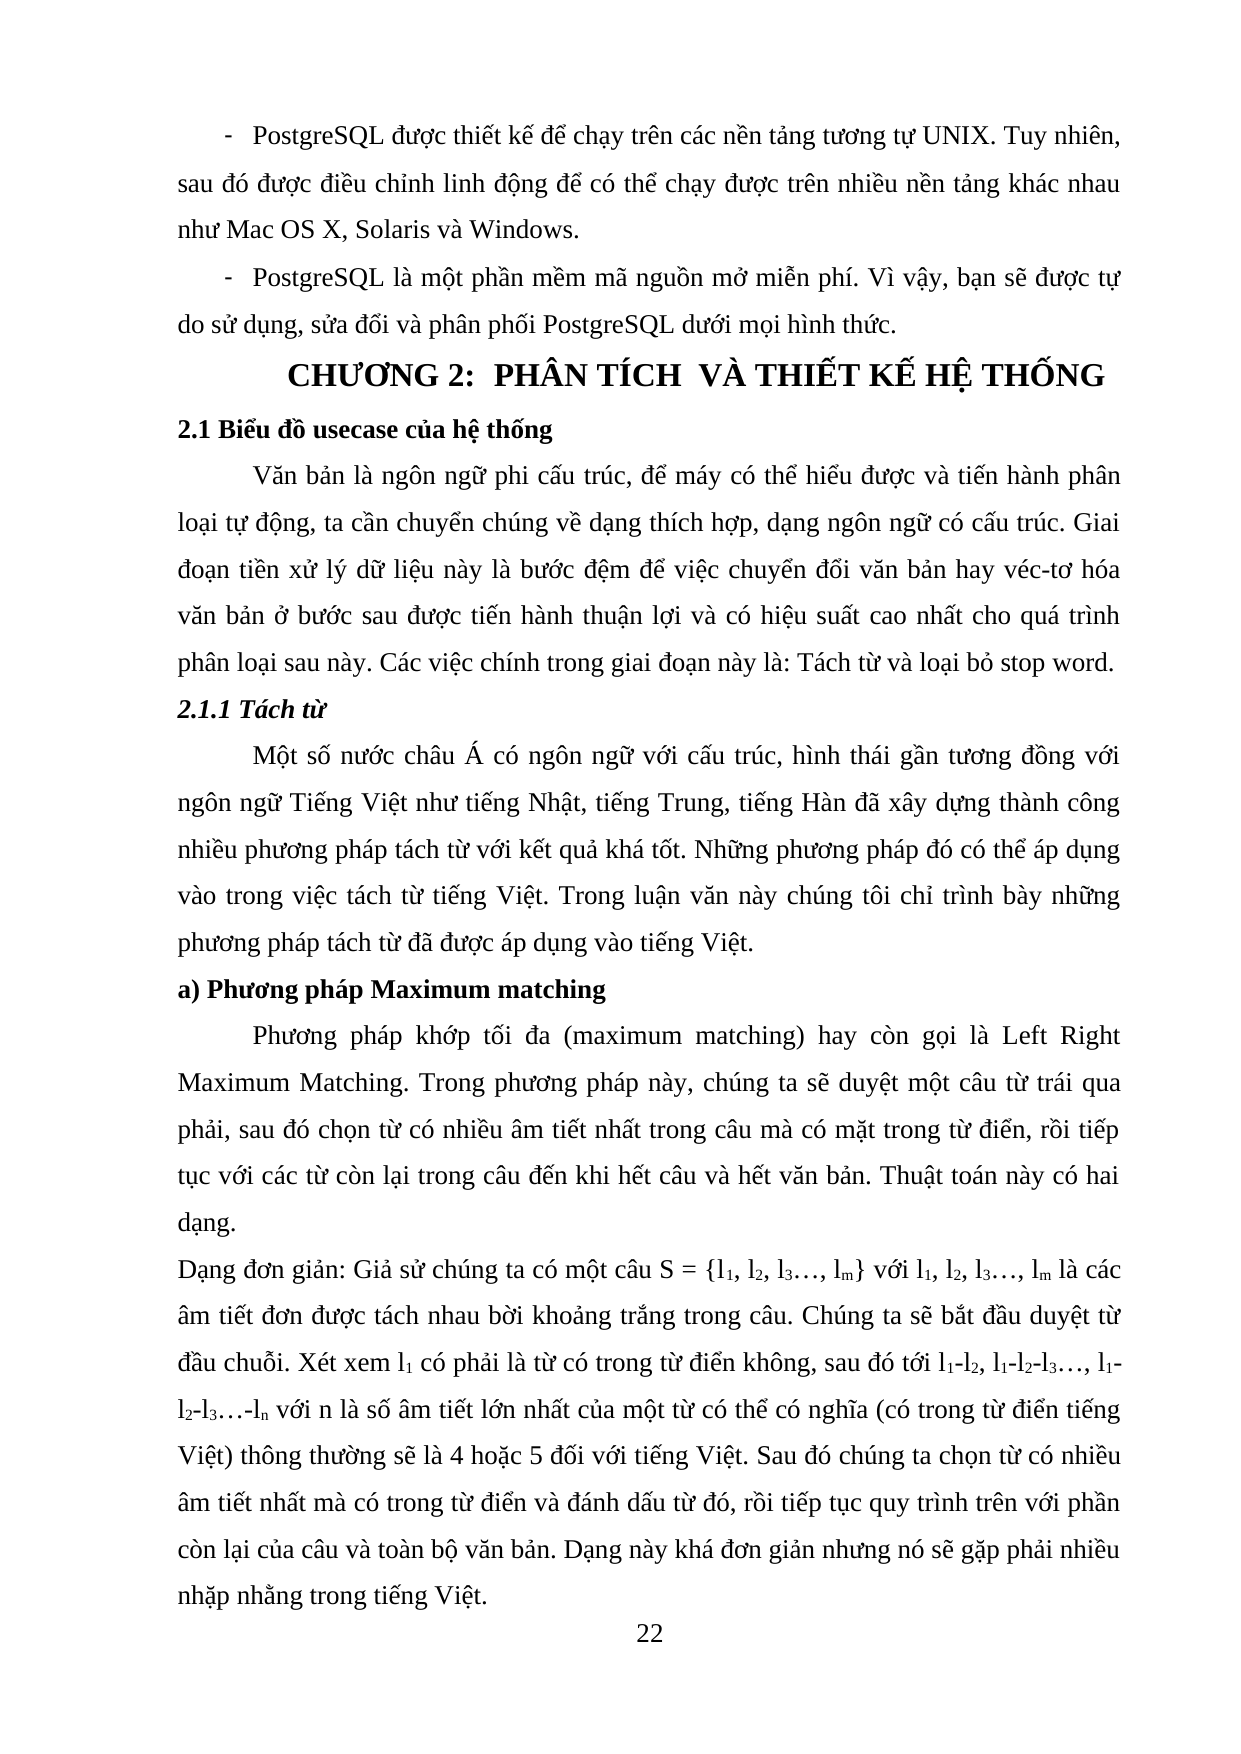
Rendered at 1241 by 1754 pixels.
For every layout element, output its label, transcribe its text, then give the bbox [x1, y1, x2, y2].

text Văn bản là ngôn ngữ phi cấu trúc, để máy có thể hiểu được và tiến hành phân loại tự động, ta cần chuyển chúng về dạng thích hợp, dạng ngôn ngữ có cấu trúc. Giai đoạn tiền xử lý dữ liệu này là bước đệm để việc chuyển đổi văn bản hay véc-tơ hóa văn bản ở bước sau được tiến hành thuận lợi và có hiệu suất cao nhất cho quá trình phân loại sau này. Các việc chính trong giai đoạn này là: Tách từ và loại bỏ stop word. [177, 459, 1122, 677]
text 2.1 Biểu đồ usecase của hệ thống [177, 413, 1122, 444]
text Phương pháp khớp tối đa (maximum matching) hay còn gọi là Left Right Maximum Matching. Trong phương pháp này, chúng ta sẽ duyệt một câu từ trái qua phải, sau đó chọn từ có nhiều âm tiết nhất trong câu mà có mặt trong từ điển, rồi tiếp tục với các từ còn lại trong câu đến khi hết câu và hết văn bản. Thuật toán này có hai dạng. [177, 1019, 1122, 1237]
list PHÂN TÍCH VÀ THIẾT KẾ HỆ THỐNG [365, 355, 1122, 393]
list PostgreSQL là một phần mềm mã nguồn mở miễn phí. Vì vậy, bạn sẽ được tự do sử dụng, sửa đổi và phân phối PostgreSQL dưới mọi hình thức. [177, 260, 1122, 340]
text Một số nước châu Á có ngôn ngữ với cấu trúc, hình thái gần tương đồng với ngôn ngữ Tiếng Việt như tiếng Nhật, tiếng Trung, tiếng Hàn đã xây dựng thành công nhiều phương pháp tách từ với kết quả khá tốt. Những phương pháp đó có thể áp dụng vào trong việc tách từ tiếng Việt. Trong luận văn này chúng tôi chỉ trình bày những phương pháp tách từ đã được áp dụng vào tiếng Việt. [177, 739, 1122, 957]
text a) Phương pháp Maximum matching [177, 973, 1122, 1004]
text Dạng đơn giản: Giả sử chúng ta có một câu S = {l1, l2, l3…, lm} với l1, l2, l3…, lm là các âm tiết đơn được tách nhau bời khoảng trắng trong câu. Chúng ta sẽ bắt đầu duyệt từ đầu chuỗi. Xét xem l1 có phải là từ có trong từ điển không, sau đó tới l1-l2, l1-l2-l3…, l1-l2-l3…-ln với n là số âm tiết lớn nhất của một từ có thể có nghĩa (có trong từ điển tiếng Việt) thông thường sẽ là 4 hoặc 5 đối với tiếng Việt. Sau đó chúng ta chọn từ có nhiều âm tiết nhất mà có trong từ điển và đánh dấu từ đó, rồi tiếp tục quy trình trên với phần còn lại của câu và toàn bộ văn bản. Dạng này khá đơn giản nhưng nó sẽ gặp phải nhiều nhặp nhằng trong tiếng Việt. [177, 1253, 1122, 1611]
text 2.1.1 Tách từ [177, 693, 1122, 724]
list PostgreSQL được thiết kế để chạy trên các nền tảng tương tự UNIX. Tuy nhiên, sau đó được điều chỉnh linh động để có thể chạy được trên nhiều nền tảng khác nhau như Mac OS X, Solaris và Windows. [177, 118, 1122, 244]
